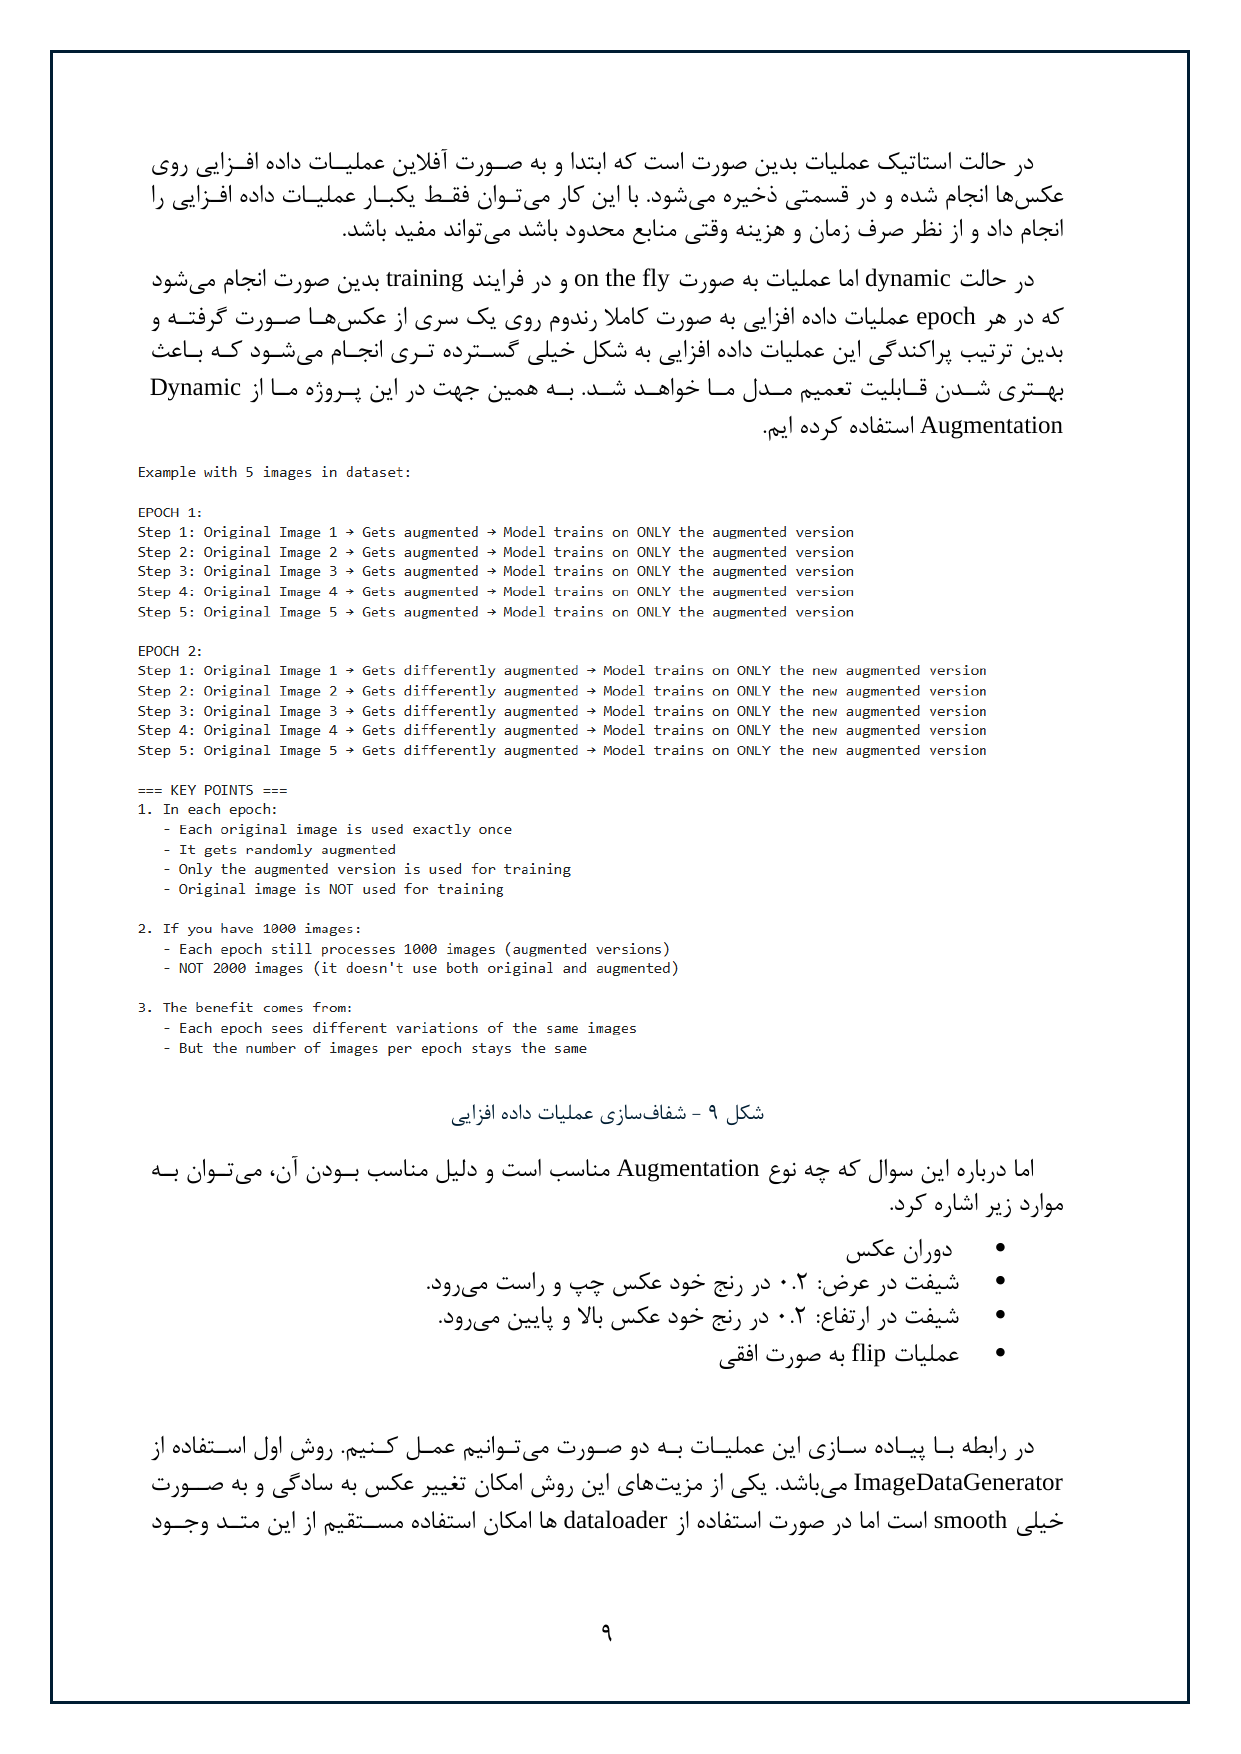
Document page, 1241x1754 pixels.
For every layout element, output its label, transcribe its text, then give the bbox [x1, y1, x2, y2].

text شکل 9 - شفاف‌سازی عملیات داده افزایی [150, 1103, 1063, 1128]
list عملیات flip به صورت افقی [150, 1338, 996, 1371]
list دوران عکس [150, 1237, 996, 1266]
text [150, 1434, 1063, 1538]
text در حالت dynamic اما عملیات به صورت on the fly و در فرایند training بدین صورت انجام می‌شود که در هر epoch عملیات داده افزایی به صورت کاملا رندوم روی یک سری از عکس‌ها صورت گرفته و بدین ترتیب پراکندگی این عملیات داده افزایی به شکل خیلی گسترده تری انجام می‌شود که باعث بهتری شدن قابلیت تعمیم مدل ما خواهد شد. به همین جهت در این پروژه ما از Dynamic Augmentation استفاده کرده ایم. [150, 263, 1063, 443]
picture [120, 460, 1034, 1087]
list شیفت در ارتفاع: 0.2 در رنج خود عکس بالا و پایین می‌رود. [150, 1304, 996, 1333]
text در حالت استاتیک عملیات بدین صورت است که ابتدا و به صورت آفلاین عملیات داده افزایی روی عکس‌ها انجام شده و در قسمتی ذخیره می‌شود. با این کار می‌توان فقط یکبار عملیات داده افزایی را انجام داد و از نظر صرف زمان و هزینه وقتی منابع محدود باشد می‌تواند مفید باشد. [150, 150, 1063, 246]
list شیفت در عرض: 0.2 در رنج خود عکس چپ و راست می‌رود. [150, 1271, 996, 1300]
text اما درباره این سوال که چه نوع Augmentation مناسب است و دلیل مناسب بودن آن، می‌توان به موارد زیر اشاره کرد. [150, 1153, 1063, 1220]
